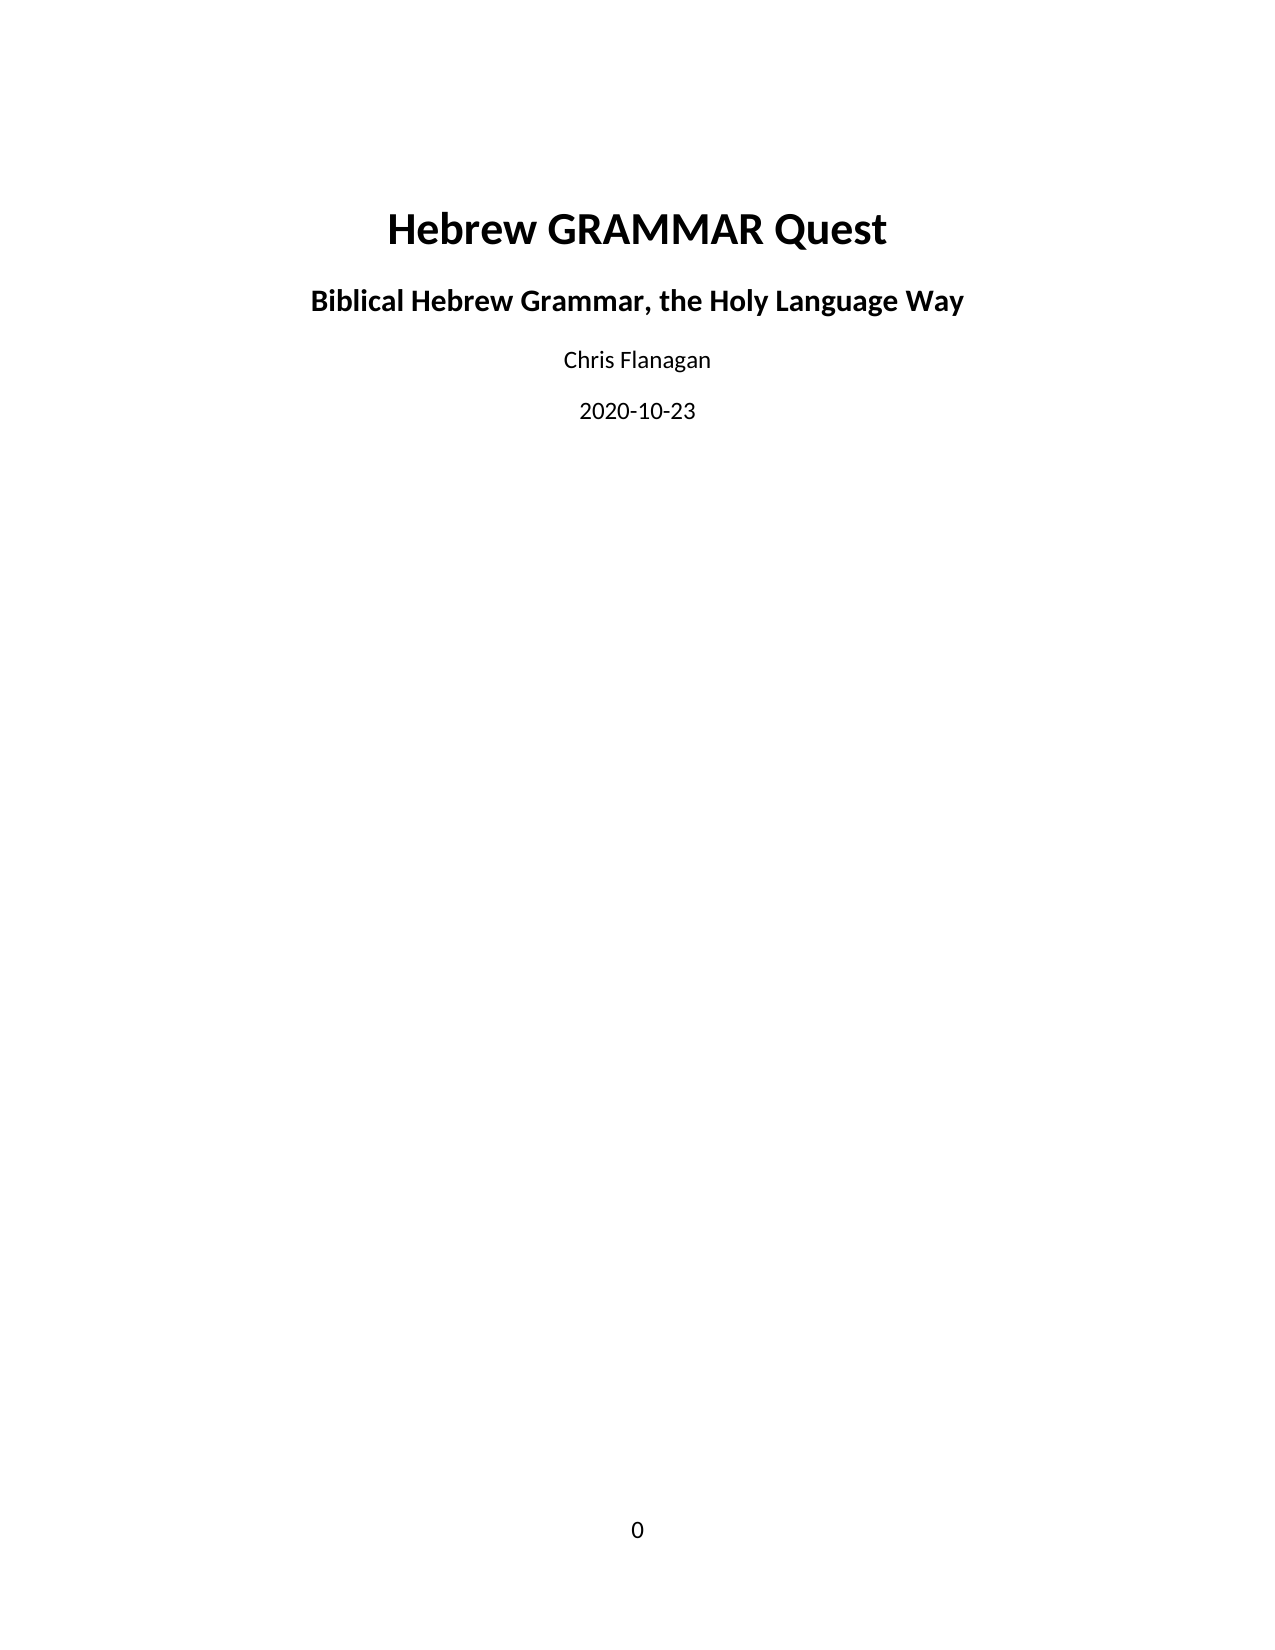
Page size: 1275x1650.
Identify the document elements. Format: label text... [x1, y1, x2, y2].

text Chris Flanagan [150, 344, 1125, 374]
title Hebrew GRAMMAR Quest [150, 200, 1125, 256]
subtitle Biblical Hebrew Grammar, the Holy Language Way [150, 281, 1125, 319]
text 2020-10-23 [150, 395, 1125, 426]
